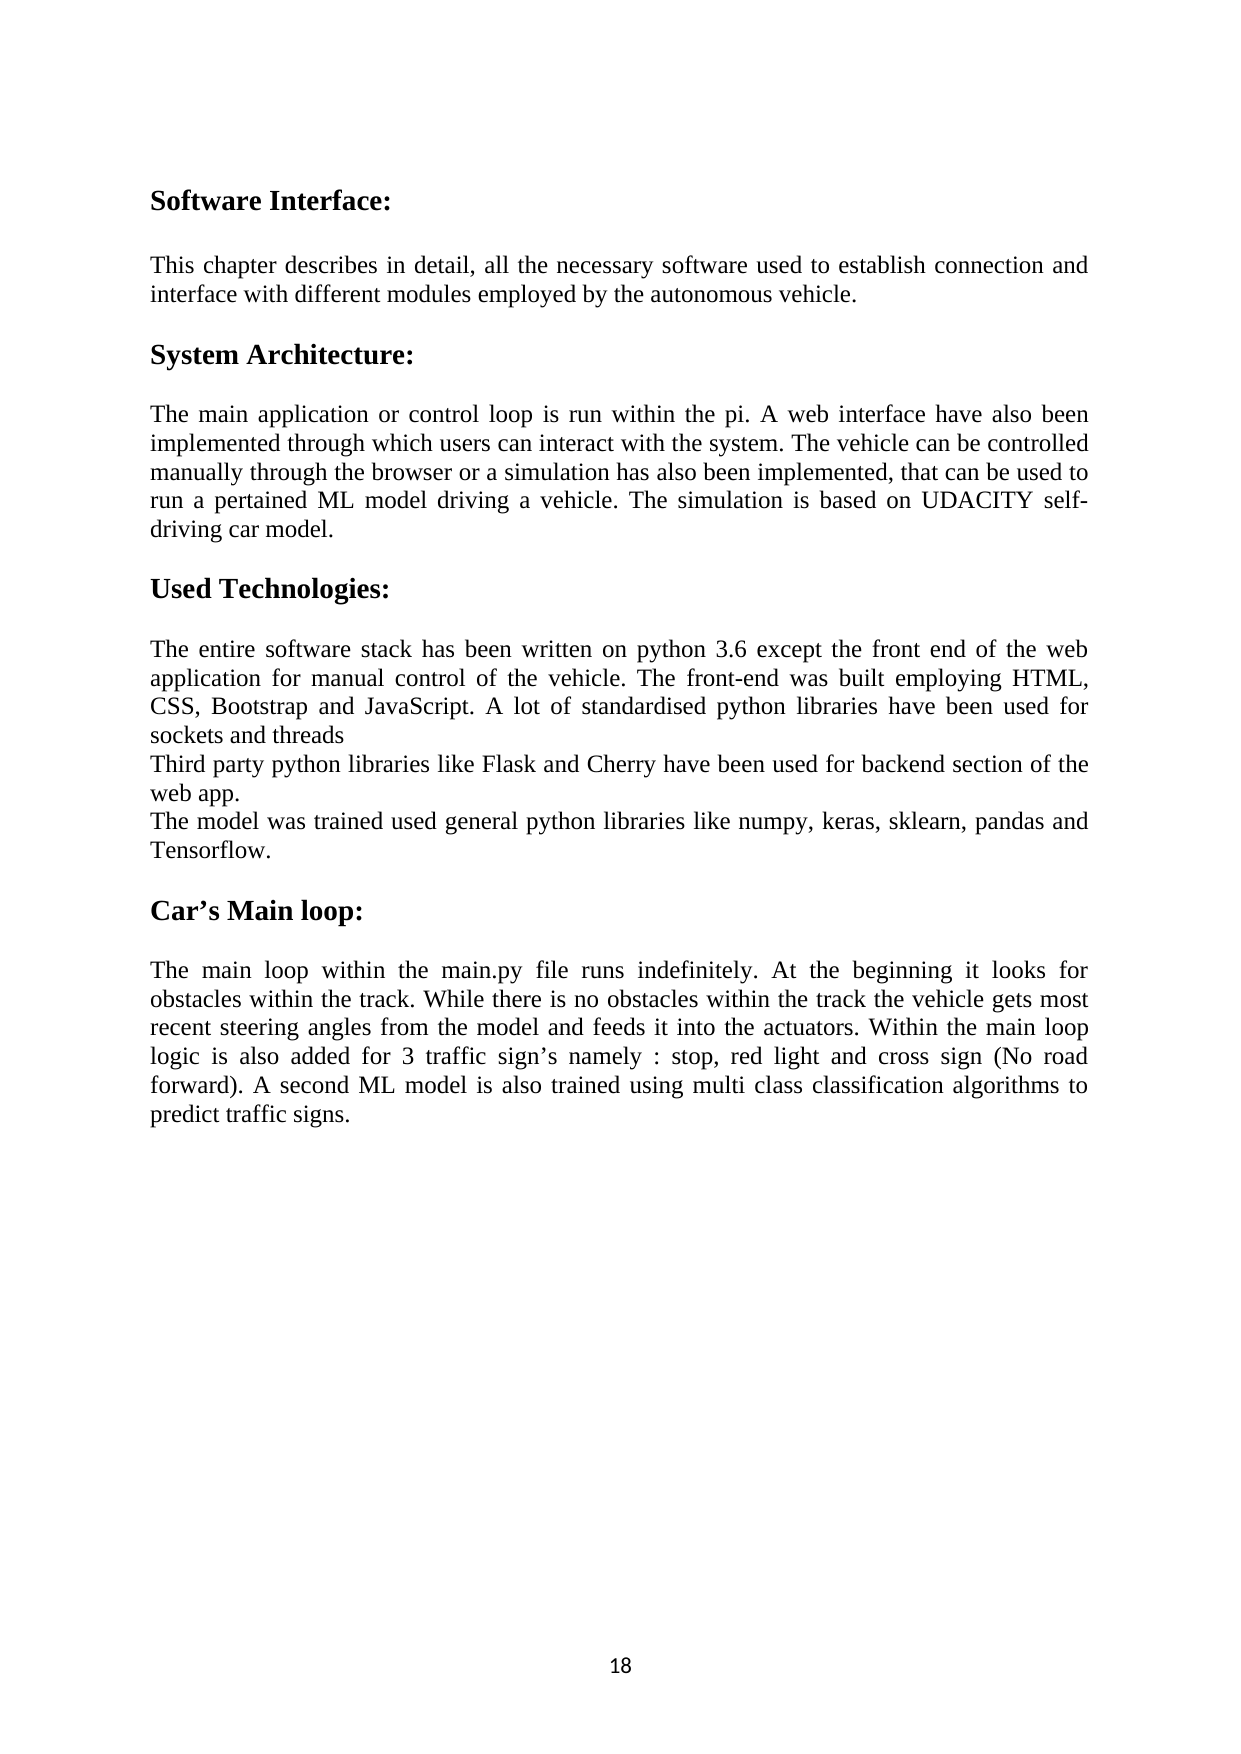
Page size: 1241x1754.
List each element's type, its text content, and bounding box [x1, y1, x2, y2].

text The entire software stack has been written on python 3.6 except the front end of the web application for manual control of the vehicle. The front-end was built employing HTML, CSS, Bootstrap and JavaScript. A lot of standardised python libraries have been used for sockets and threads [150, 634, 1090, 749]
text System Architecture: [150, 337, 1090, 370]
text Used Technologies: [150, 572, 1090, 605]
text The main loop within the main.py file runs indefinitely. At the beginning it looks for obstacles within the track. While there is no obstacles within the track the vehicle gets most recent steering angles from the model and feeds it into the actuators. Within the main loop logic is also added for 3 traffic sign’s namely : stop, red light and cross sign (No road forward). A second ML model is also trained using multi class classification algorithms to predict traffic signs. [150, 955, 1090, 1127]
text Car’s Main loop: [150, 893, 1090, 926]
text Third party python libraries like Flask and Cherry have been used for backend section of the web app. [150, 749, 1090, 806]
text The main application or control loop is run within the pi. A web interface have also been implemented through which users can interact with the system. The vehicle can be controlled manually through the browser or a simulation has also been implemented, that can be used to run a pertained ML model driving a vehicle. The simulation is based on UDACITY self-driving car model. [150, 399, 1090, 543]
text Software Interface: [150, 183, 1090, 217]
text This chapter describes in detail, all the necessary software used to establish connection and interface with different modules employed by the autonomous vehicle. [150, 251, 1090, 308]
text The model was trained used general python libraries like numpy, keras, sklearn, pandas and Tensorflow. [150, 806, 1090, 864]
